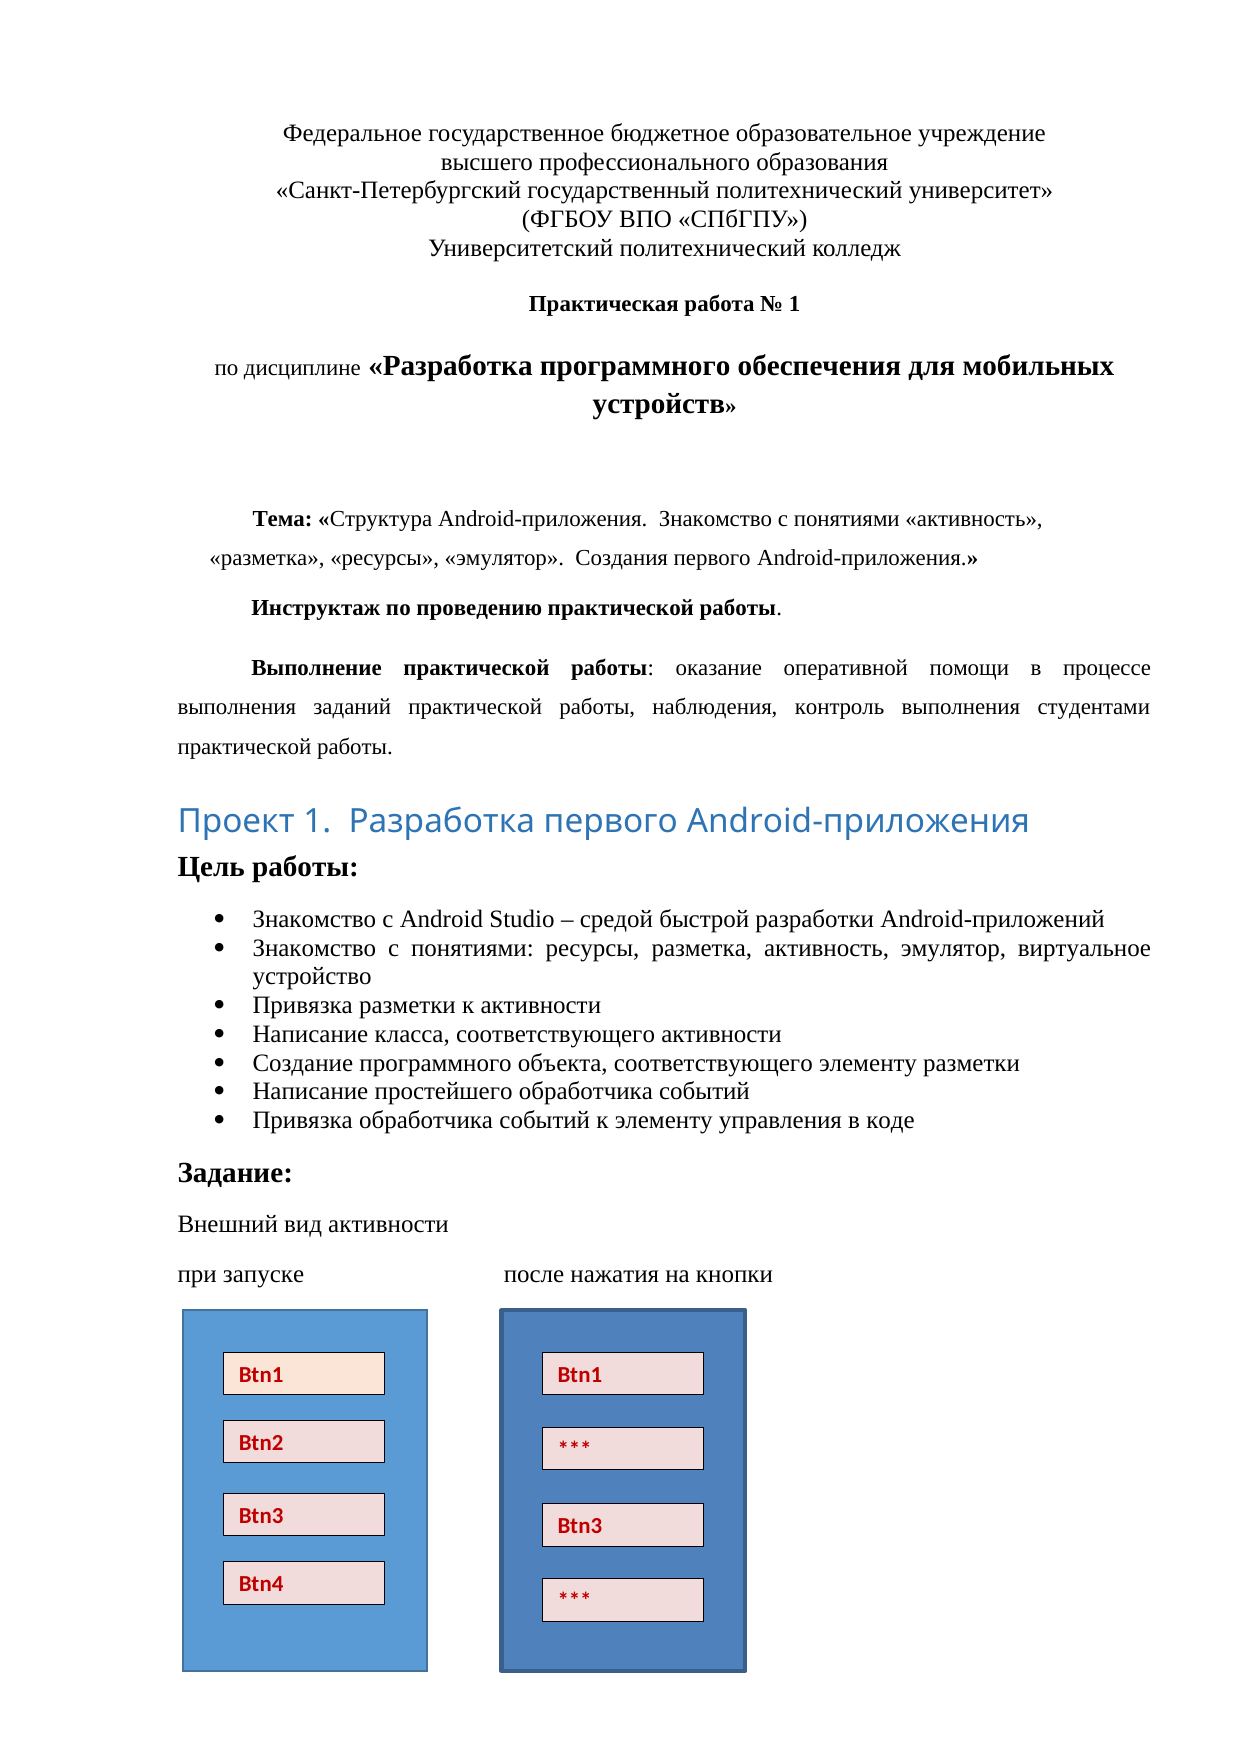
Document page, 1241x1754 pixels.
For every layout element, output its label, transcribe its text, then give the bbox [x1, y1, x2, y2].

list Знакомство с понятиями: ресурсы, разметка, активность, эмулятор, виртуальное устройство [215, 933, 1152, 990]
list Знакомство с Android Studio – средой быстрой разработки Android-приложений [215, 904, 1152, 933]
text «Санкт-Петербургский государственный политехнический университет» [177, 176, 1152, 204]
text Задание: [177, 1155, 1152, 1188]
text Выполнение практической работы: оказание оперативной помощи в процессе выполнения заданий практической работы, наблюдения, контроль выполнения студентами практической работы. [177, 654, 1152, 759]
text (ФГБОУ ВПО «СПбГПУ») [177, 204, 1152, 233]
list Привязка разметки к активности [215, 990, 1152, 1019]
text Федеральное государственное бюджетное образовательное учреждение [177, 118, 1152, 147]
list Написание простейшего обработчика событий [215, 1076, 1152, 1105]
text при запуске после нажатия на кнопки [177, 1259, 1152, 1287]
text по дисциплине «Разработка программного обеспечения для мобильных устройств» [177, 348, 1152, 420]
text Внешний вид активности [177, 1209, 1152, 1238]
list Написание класса, соответствующего активности [215, 1019, 1152, 1048]
list Создание программного объекта, соответствующего элементу разметки [215, 1048, 1152, 1076]
text Инструктаж по проведению практической работы. [177, 593, 1152, 620]
text высшего профессионального образования [177, 147, 1152, 176]
text Университетский политехнический колледж [177, 233, 1152, 262]
text Практическая работа № 1 [177, 290, 1152, 316]
subtitle Проект 1. Разработка первого Android-приложения [177, 797, 1152, 843]
list Привязка обработчика событий к элементу управления в коде [215, 1105, 1152, 1134]
text Тема: «Структура Android-приложения. Знакомство с понятиями «активность», «разметка», «ресурсы», «эмулятор». Создания первого Android-приложения.» [209, 496, 1152, 573]
text Цель работы: [177, 849, 1152, 883]
